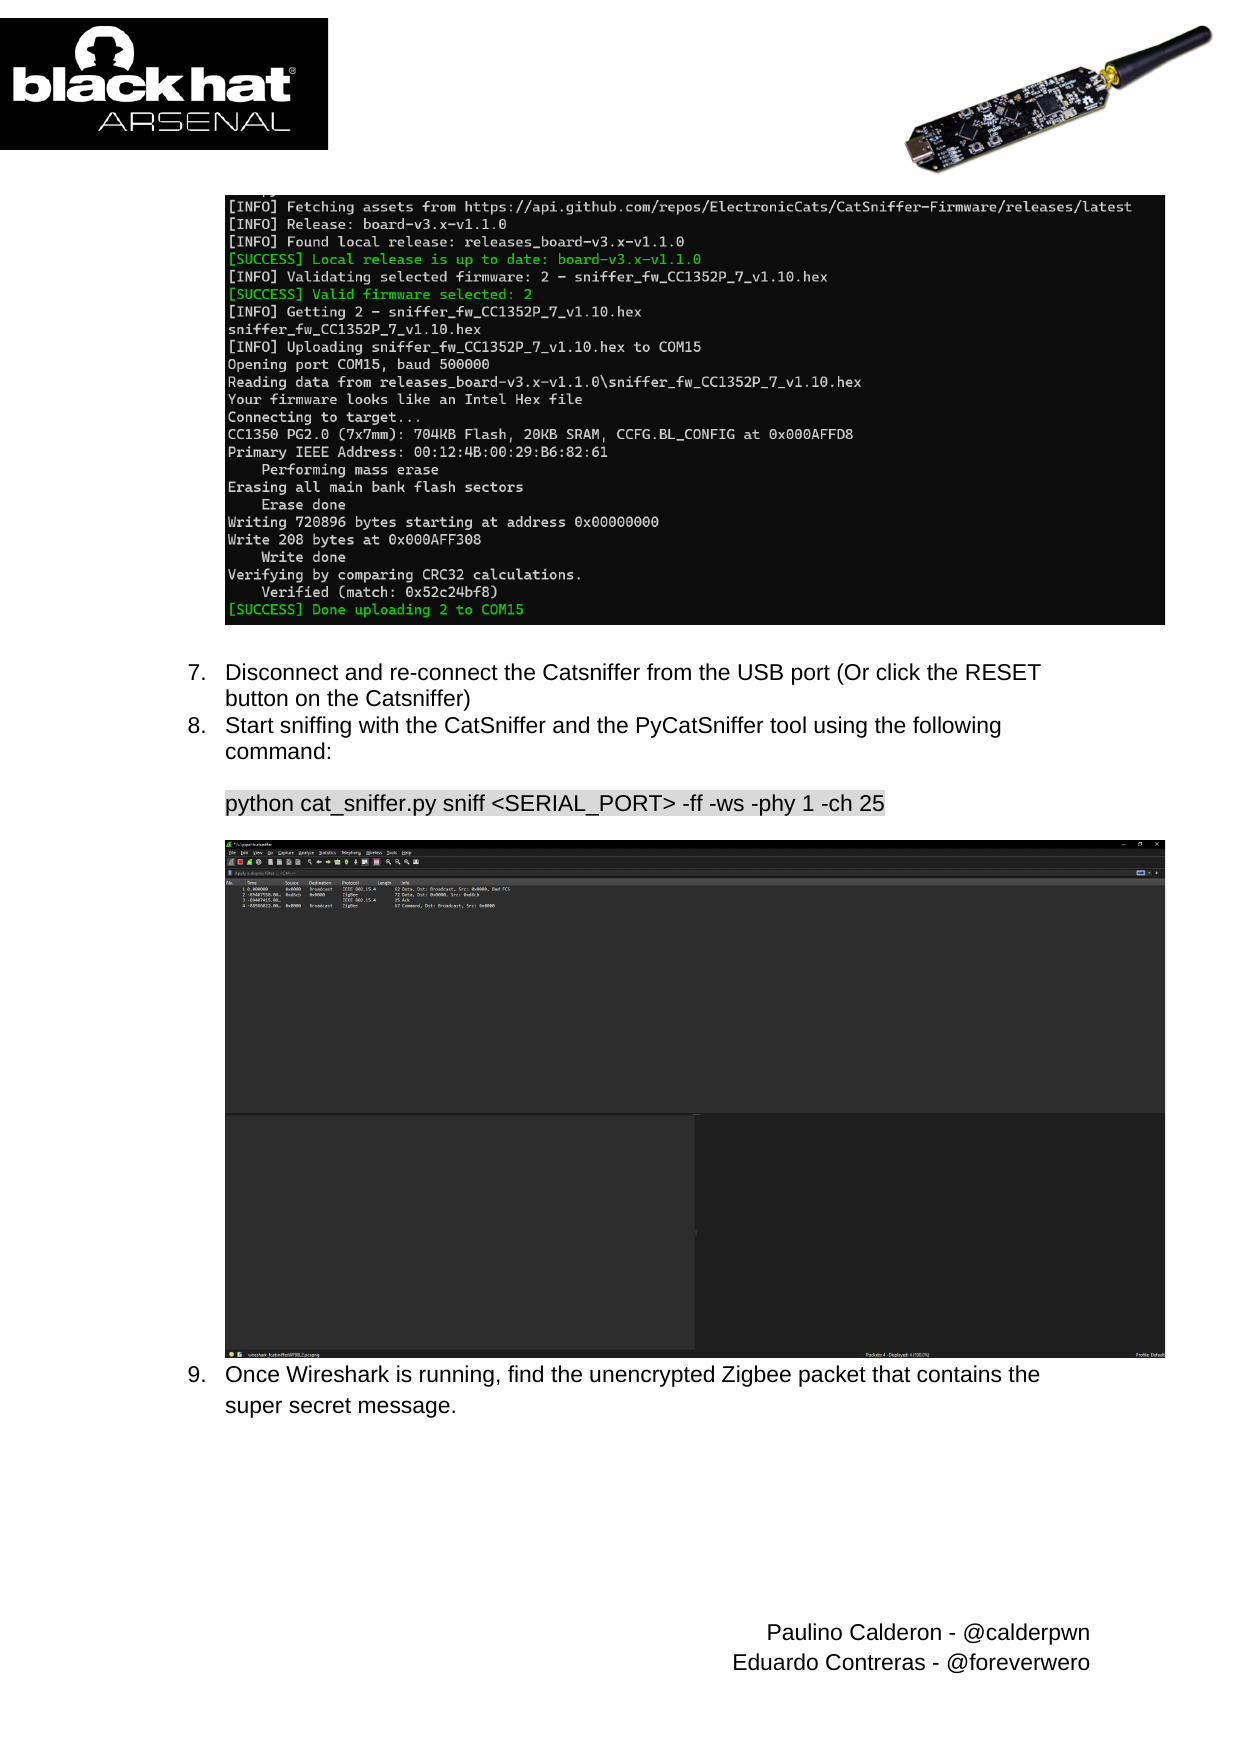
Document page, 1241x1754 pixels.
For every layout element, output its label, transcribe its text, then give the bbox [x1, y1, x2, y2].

picture [225, 840, 1166, 1358]
list Disconnect and re-connect the Catsniffer from the USB port (Or click the RESET button on the Catsniffer) [187, 659, 1090, 712]
picture [857, 18, 1241, 175]
list Start sniffing with the CatSniffer and the PyCatSniffer tool using the following command: [187, 712, 1090, 764]
picture [0, 18, 329, 150]
text python cat_sniffer.py sniff <SERIAL_PORT> -ff -ws -phy 1 -ch 25 [225, 789, 1090, 816]
list Once Wireshark is running, find the unencrypted Zigbee packet that contains the super secret message. [187, 1361, 1090, 1418]
picture [225, 195, 1166, 625]
